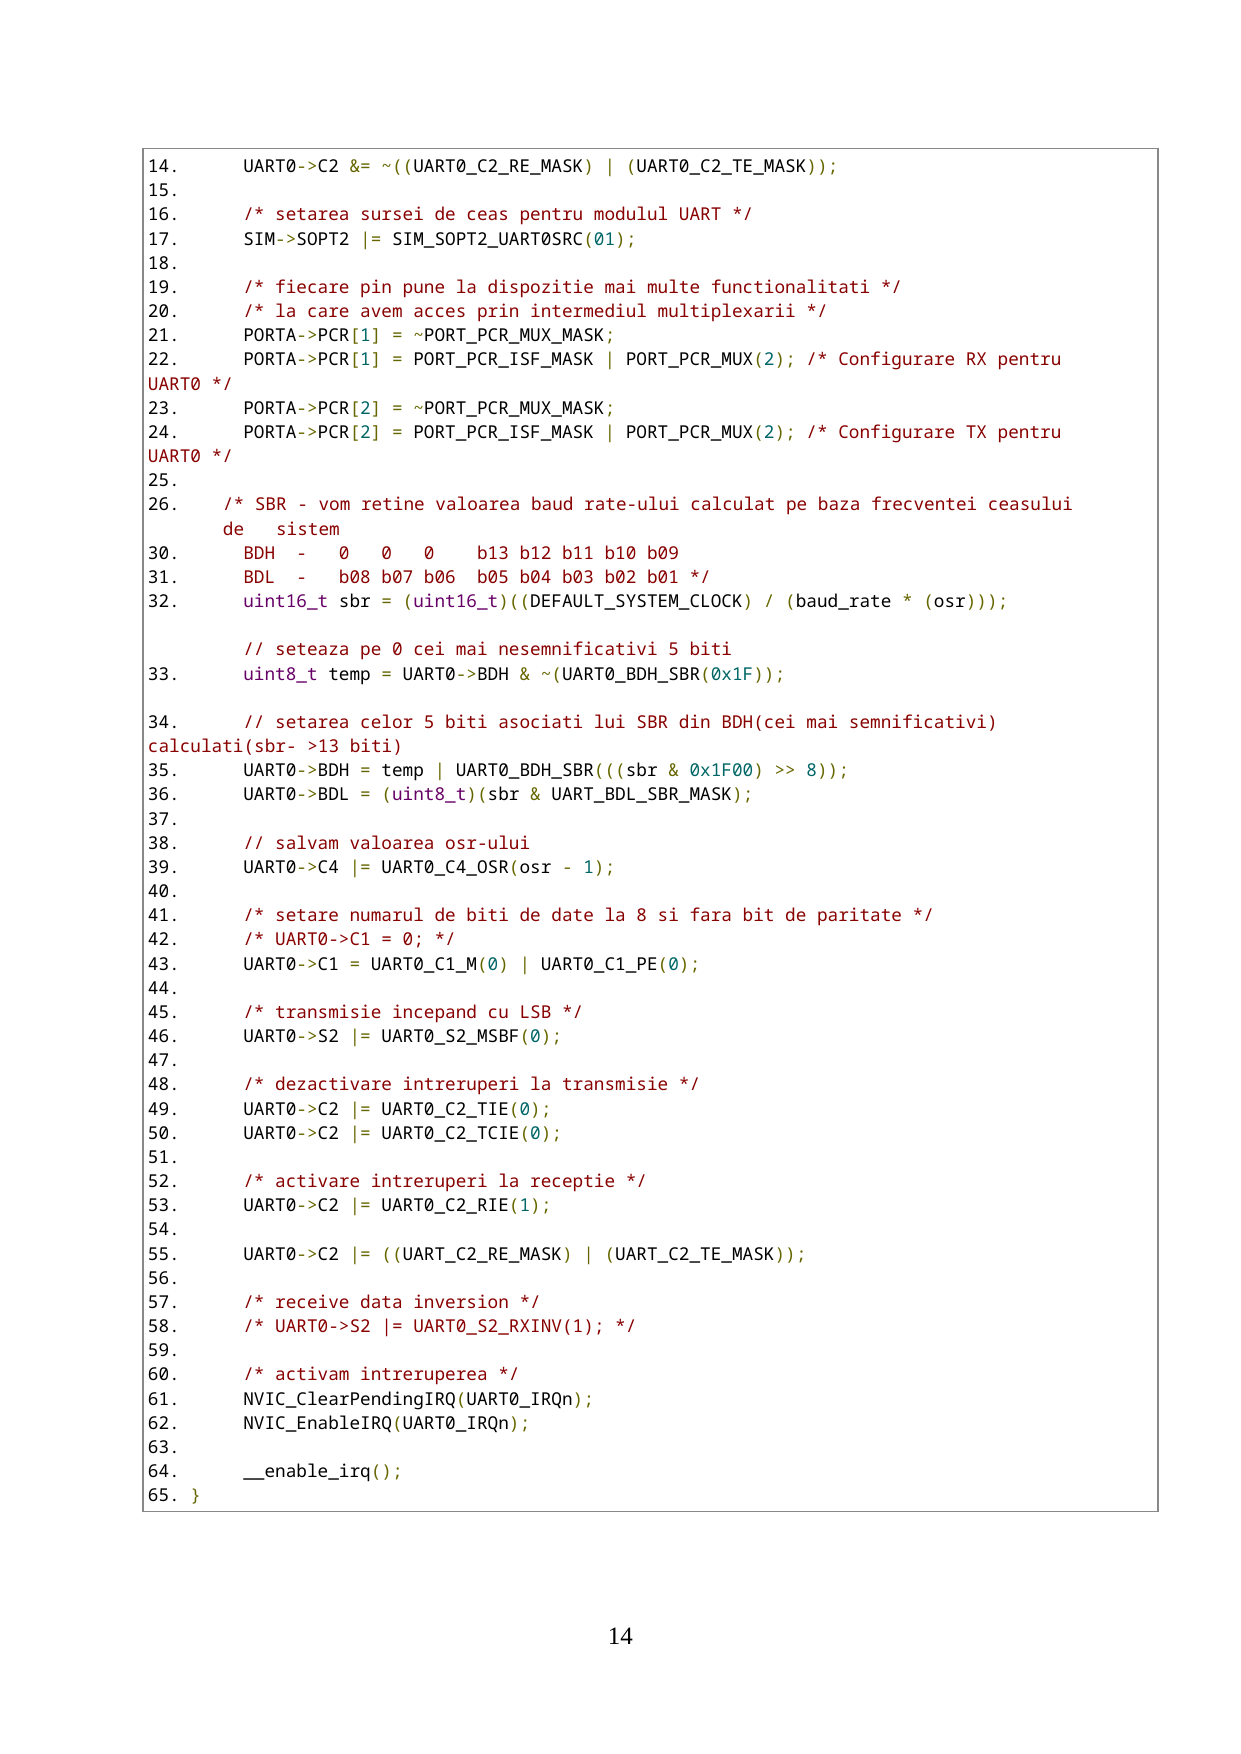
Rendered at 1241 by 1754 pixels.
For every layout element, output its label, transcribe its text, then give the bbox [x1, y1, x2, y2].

text // seteaza pe 0 cei mai nesemnificativi 5 biti [148, 637, 1092, 661]
text 41. /* setare numarul de biti de date la 8 si fara bit de paritate */ [148, 903, 1092, 927]
text 19. /* fiecare pin pune la dispozitie mai multe functionalitati */ [148, 274, 1092, 298]
text 54. [148, 1217, 1092, 1241]
text 30. BDH - 0 0 0 b13 b12 b11 b10 b09 [148, 540, 1092, 564]
text 57. /* receive data inversion */ [148, 1289, 1092, 1313]
text 49. UART0->C2 |= UART0_C2_TIE(0); [148, 1096, 1092, 1120]
text 47. [148, 1048, 1092, 1072]
text 34. // setarea celor 5 biti asociati lui SBR din BDH(cei mai semnificativi) calculati(sbr- >13 biti) [148, 709, 1092, 758]
text 35. UART0->BDH = temp | UART0_BDH_SBR(((sbr & 0x1F00) >> 8)); [148, 758, 1092, 782]
text 22. PORTA->PCR[1] = PORT_PCR_ISF_MASK | PORT_PCR_MUX(2); /* Configurare RX pentru UART0 */ [148, 347, 1092, 395]
text 32. uint16_t sbr = (uint16_t)((DEFAULT_SYSTEM_CLOCK) / (baud_rate * (osr))); [148, 588, 1092, 613]
text 36. UART0->BDL = (uint8_t)(sbr & UART_BDL_SBR_MASK); [148, 782, 1092, 806]
text 31. BDL - b08 b07 b06 b05 b04 b03 b02 b01 */ [148, 564, 1092, 588]
text 24. PORTA->PCR[2] = PORT_PCR_ISF_MASK | PORT_PCR_MUX(2); /* Configurare TX pentru UART0 */ [148, 419, 1092, 468]
text 26. /* SBR - vom retine valoarea baud rate-ului calculat pe baza frecventei ceasului de sistem [148, 492, 1092, 540]
text 16. /* setarea sursei de ceas pentru modulul UART */ [148, 202, 1092, 226]
text 51. [148, 1144, 1092, 1168]
text 61. NVIC_ClearPendingIRQ(UART0_IRQn); [148, 1386, 1092, 1410]
text 20. /* la care avem acces prin intermediul multiplexarii */ [148, 298, 1092, 323]
text 52. /* activare intreruperi la receptie */ [148, 1168, 1092, 1193]
text 14. UART0->C2 &= ~((UART0_C2_RE_MASK) | (UART0_C2_TE_MASK)); [144, 149, 1157, 178]
text 18. [148, 250, 1092, 274]
text 62. NVIC_EnableIRQ(UART0_IRQn); [148, 1410, 1092, 1434]
text 33. uint8_t temp = UART0->BDH & ~(UART0_BDH_SBR(0x1F)); [148, 661, 1092, 685]
text 65. } [144, 1477, 1157, 1511]
text 38. // salvam valoarea osr-ului [148, 830, 1092, 854]
text 39. UART0->C4 |= UART0_C4_OSR(osr - 1); [148, 854, 1092, 878]
text 37. [148, 806, 1092, 830]
text 59. [148, 1338, 1092, 1362]
text 50. UART0->C2 |= UART0_C2_TCIE(0); [148, 1120, 1092, 1144]
text 40. [148, 878, 1092, 903]
text 53. UART0->C2 |= UART0_C2_RIE(1); [148, 1193, 1092, 1217]
text 45. /* transmisie incepand cu LSB */ [148, 999, 1092, 1023]
text 25. [148, 468, 1092, 492]
text 44. [148, 975, 1092, 999]
text 17. SIM->SOPT2 |= SIM_SOPT2_UART0SRC(01); [148, 226, 1092, 250]
text 23. PORTA->PCR[2] = ~PORT_PCR_MUX_MASK; [148, 395, 1092, 419]
text 42. /* UART0->C1 = 0; */ [148, 927, 1092, 951]
text 56. [148, 1265, 1092, 1289]
text 60. /* activam intreruperea */ [148, 1362, 1092, 1386]
text 15. [148, 178, 1092, 202]
text 55. UART0->C2 |= ((UART_C2_RE_MASK) | (UART_C2_TE_MASK)); [148, 1241, 1092, 1265]
text 64. __enable_irq(); [148, 1458, 1092, 1477]
text 58. /* UART0->S2 |= UART0_S2_RXINV(1); */ [148, 1313, 1092, 1338]
text 48. /* dezactivare intreruperi la transmisie */ [148, 1072, 1092, 1096]
text 46. UART0->S2 |= UART0_S2_MSBF(0); [148, 1023, 1092, 1048]
text 63. [148, 1434, 1092, 1458]
text 43. UART0->C1 = UART0_C1_M(0) | UART0_C1_PE(0); [148, 951, 1092, 975]
text 21. PORTA->PCR[1] = ~PORT_PCR_MUX_MASK; [148, 323, 1092, 347]
